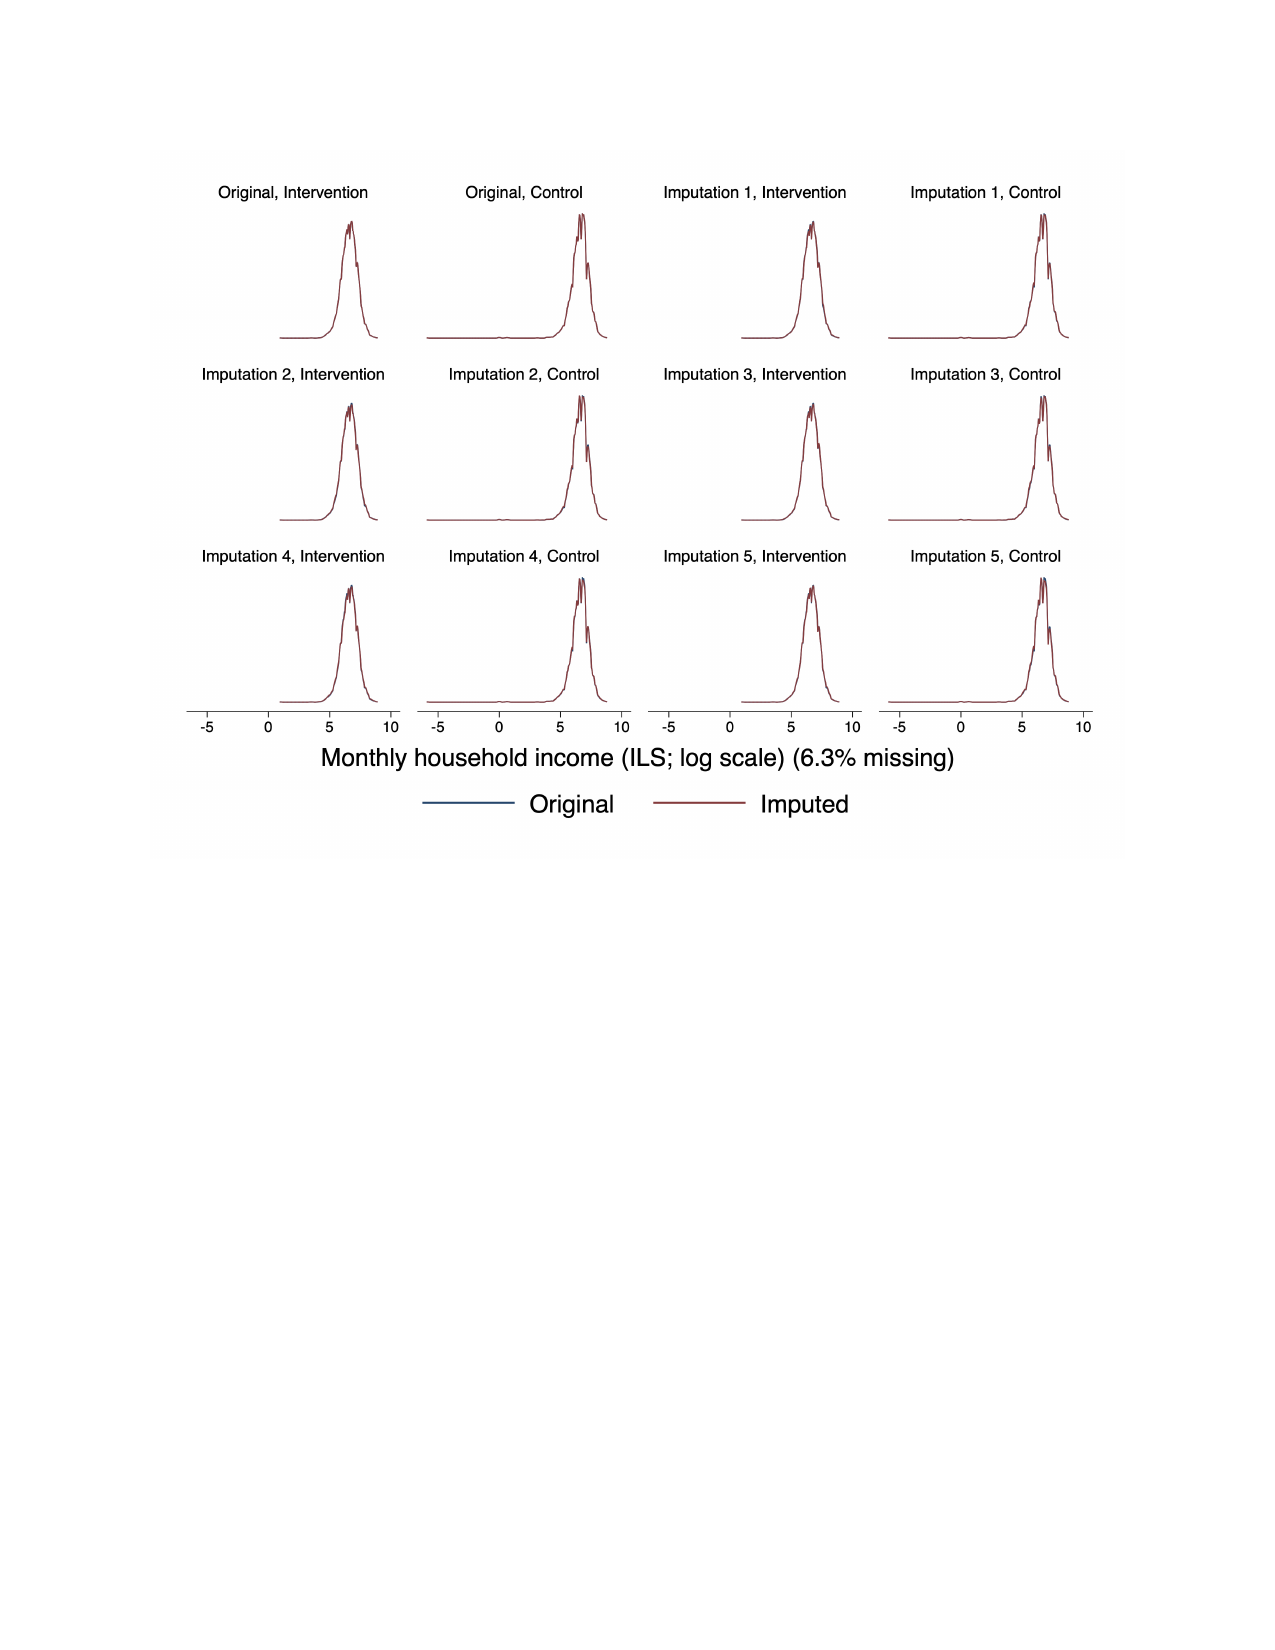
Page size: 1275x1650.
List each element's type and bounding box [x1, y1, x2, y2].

picture [150, 150, 1125, 859]
